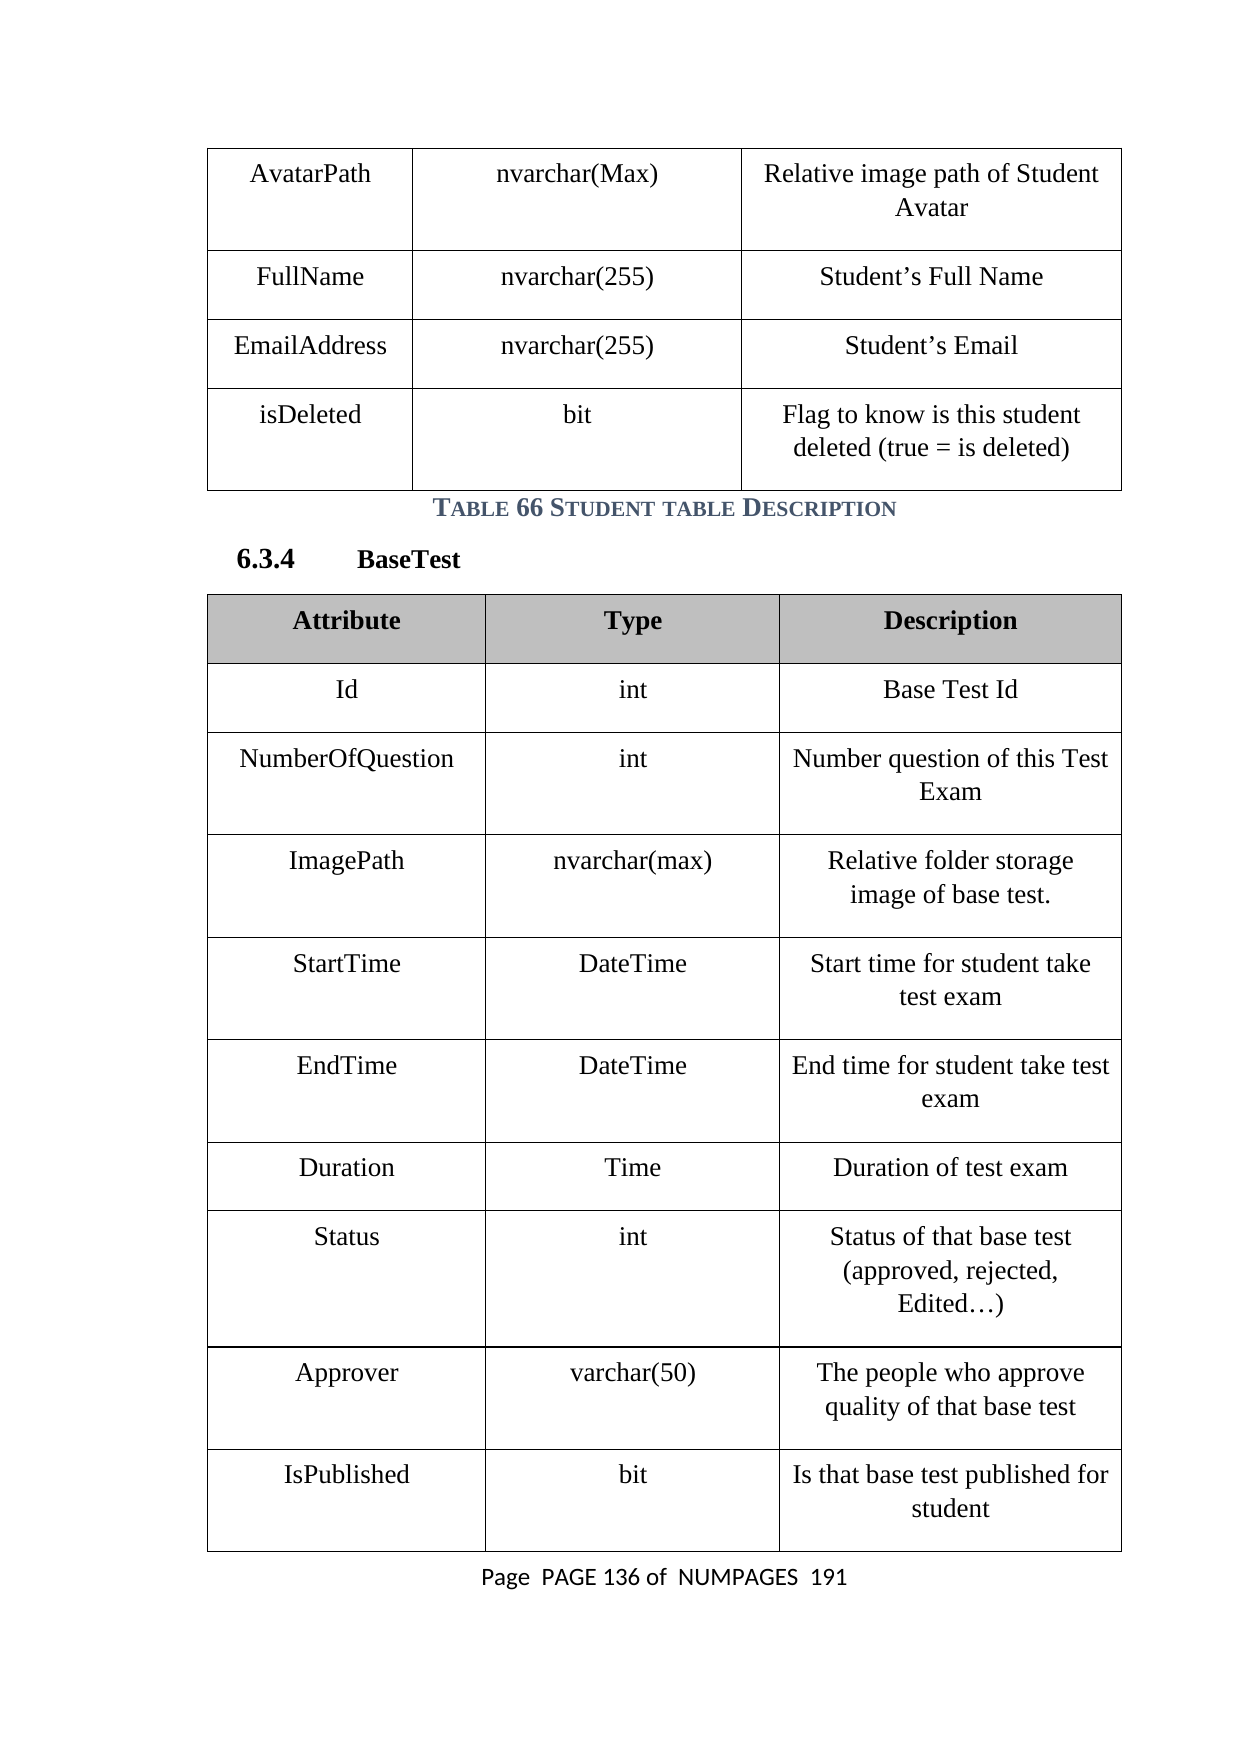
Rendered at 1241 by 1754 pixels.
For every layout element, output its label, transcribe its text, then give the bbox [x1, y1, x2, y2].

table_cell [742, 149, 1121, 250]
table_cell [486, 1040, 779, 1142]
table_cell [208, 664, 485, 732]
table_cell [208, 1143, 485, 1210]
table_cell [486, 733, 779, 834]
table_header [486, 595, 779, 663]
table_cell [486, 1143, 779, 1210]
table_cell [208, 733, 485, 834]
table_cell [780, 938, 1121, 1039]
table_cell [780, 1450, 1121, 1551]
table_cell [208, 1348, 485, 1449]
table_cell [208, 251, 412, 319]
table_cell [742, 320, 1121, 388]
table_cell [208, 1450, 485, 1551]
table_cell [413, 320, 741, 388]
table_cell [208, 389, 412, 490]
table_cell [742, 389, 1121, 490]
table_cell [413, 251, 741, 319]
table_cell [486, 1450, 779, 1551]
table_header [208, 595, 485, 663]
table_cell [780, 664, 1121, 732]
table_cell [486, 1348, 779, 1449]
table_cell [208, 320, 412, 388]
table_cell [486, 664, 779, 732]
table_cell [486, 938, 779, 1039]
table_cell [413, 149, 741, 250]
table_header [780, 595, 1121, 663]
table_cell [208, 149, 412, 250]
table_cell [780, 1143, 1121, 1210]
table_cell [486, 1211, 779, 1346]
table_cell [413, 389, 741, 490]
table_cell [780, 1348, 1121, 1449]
text Table 66 Student table Description [207, 491, 1122, 522]
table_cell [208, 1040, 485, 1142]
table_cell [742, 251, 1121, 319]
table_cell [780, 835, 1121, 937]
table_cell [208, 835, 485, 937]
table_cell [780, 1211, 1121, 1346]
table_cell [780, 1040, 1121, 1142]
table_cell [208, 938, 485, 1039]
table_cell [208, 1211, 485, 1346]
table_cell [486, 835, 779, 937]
subtitle BaseTest [207, 541, 1122, 575]
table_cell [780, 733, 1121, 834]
